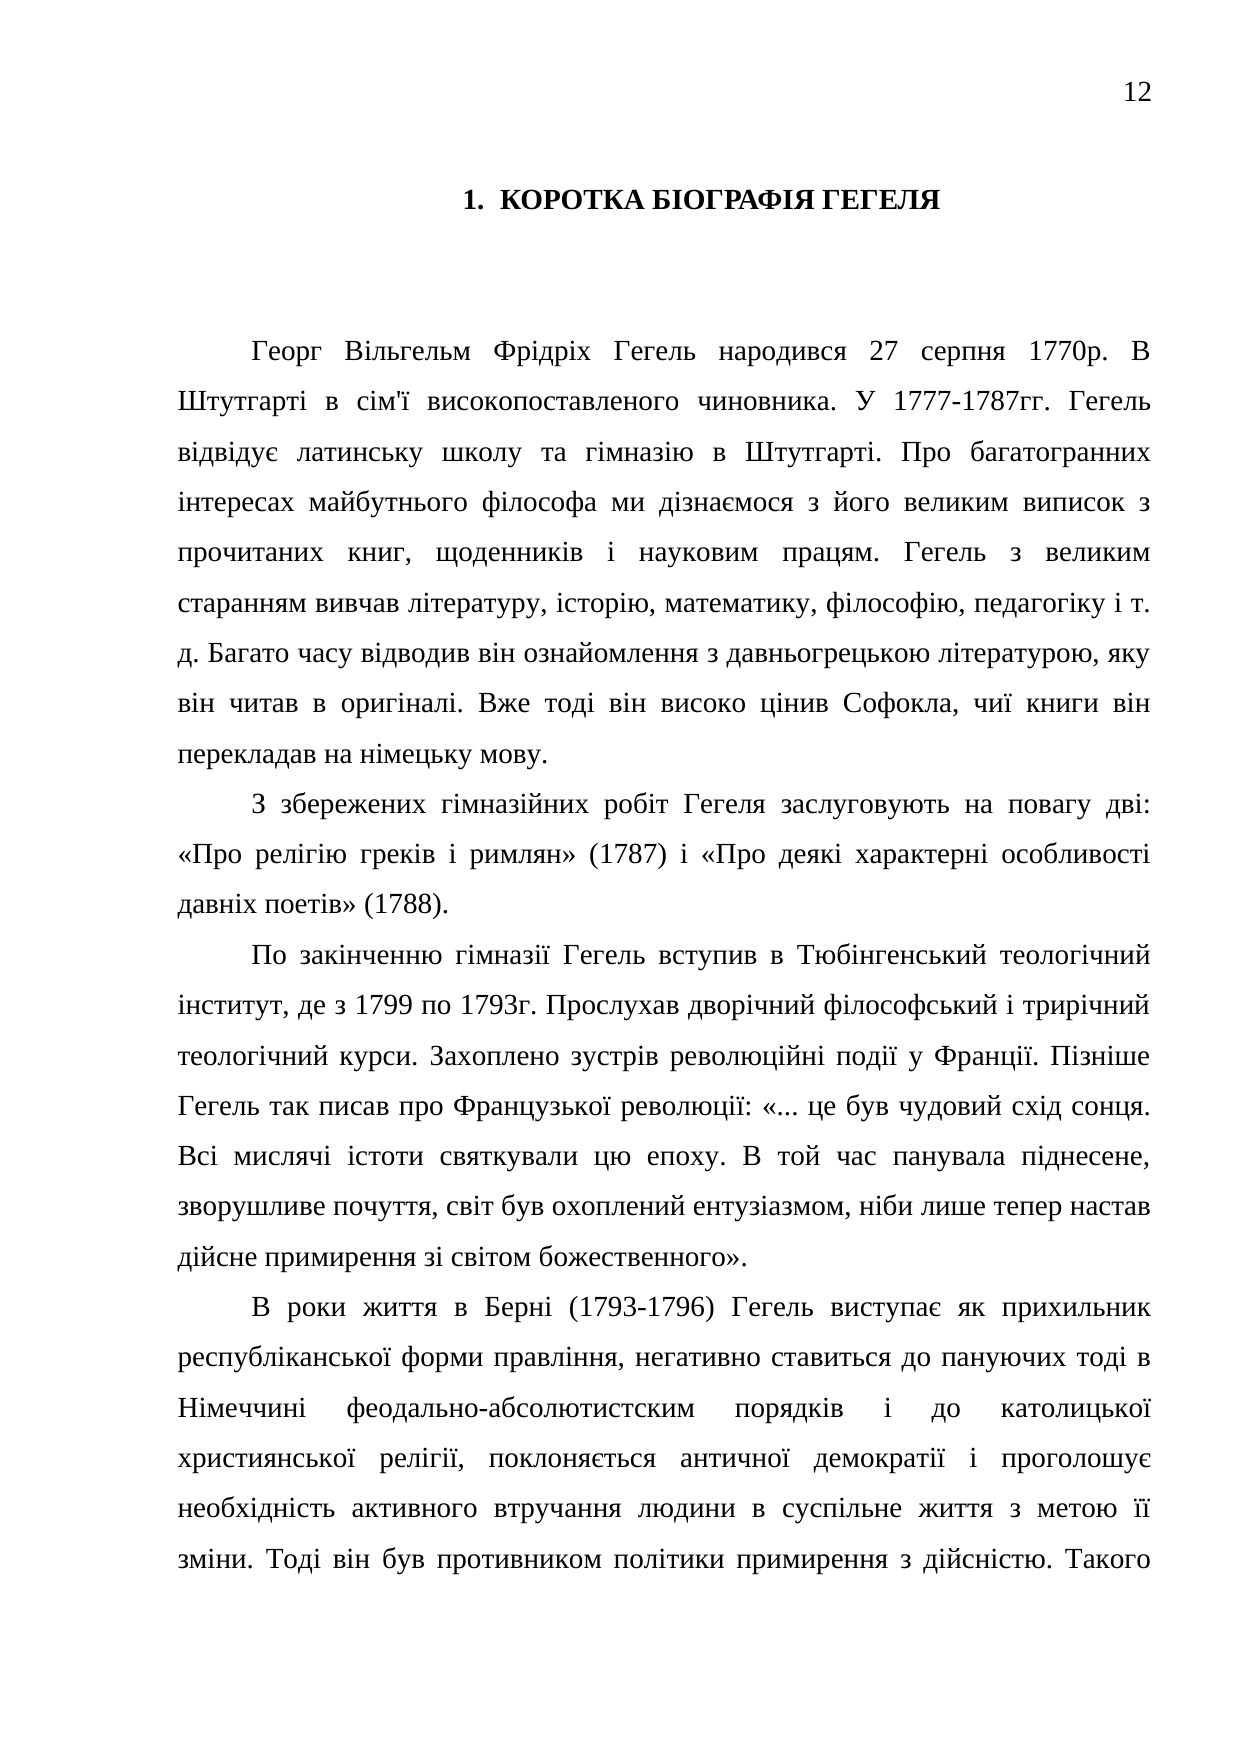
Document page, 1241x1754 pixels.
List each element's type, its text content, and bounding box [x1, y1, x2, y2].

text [177, 1289, 1152, 1574]
subtitle Коротка біографія Гегеля [251, 182, 1152, 216]
text З збережених гімназійних робіт Гегеля заслуговують на повагу дві: «Про релігію греків і римлян» (1787) і «Про деякі характерні особливості давніх поетів» (1788). [177, 786, 1152, 920]
text Георг Вільгельм Фрідріх Гегель народився 27 серпня 1770р. В Штутгарті в сім'ї високопоставленого чиновника. У 1777-1787гг. Гегель відвідує латинську школу та гімназію в Штутгарті. Про багатогранних інтересах майбутнього філософа ми дізнаємося з його великим виписок з прочитаних книг, щоденників і науковим працям. Гегель з великим старанням вивчав літературу, історію, математику, філософію, педагогіку і т. д. Багато часу відводив він ознайомлення з давньогрецькою літературою, яку він читав в оригіналі. Вже тоді він високо цінив Софокла, чиї книги він перекладав на німецьку мову. [177, 333, 1152, 769]
text По закінченню гімназії Гегель вступив в Тюбінгенський теологічний інститут, де з 1799 по 1793г. Прослухав дворічний філософський і трирічний теологічний курси. Захоплено зустрів революційні події у Франції. Пізніше Гегель так писав про Французької революції: «... це був чудовий схід сонця. Всі мислячі істоти святкували цю епоху. В той час панувала піднесене, зворушливе почуття, світ був охоплений ентузіазмом, ніби лише тепер настав дійсне примирення зі світом божественного». [177, 937, 1152, 1272]
